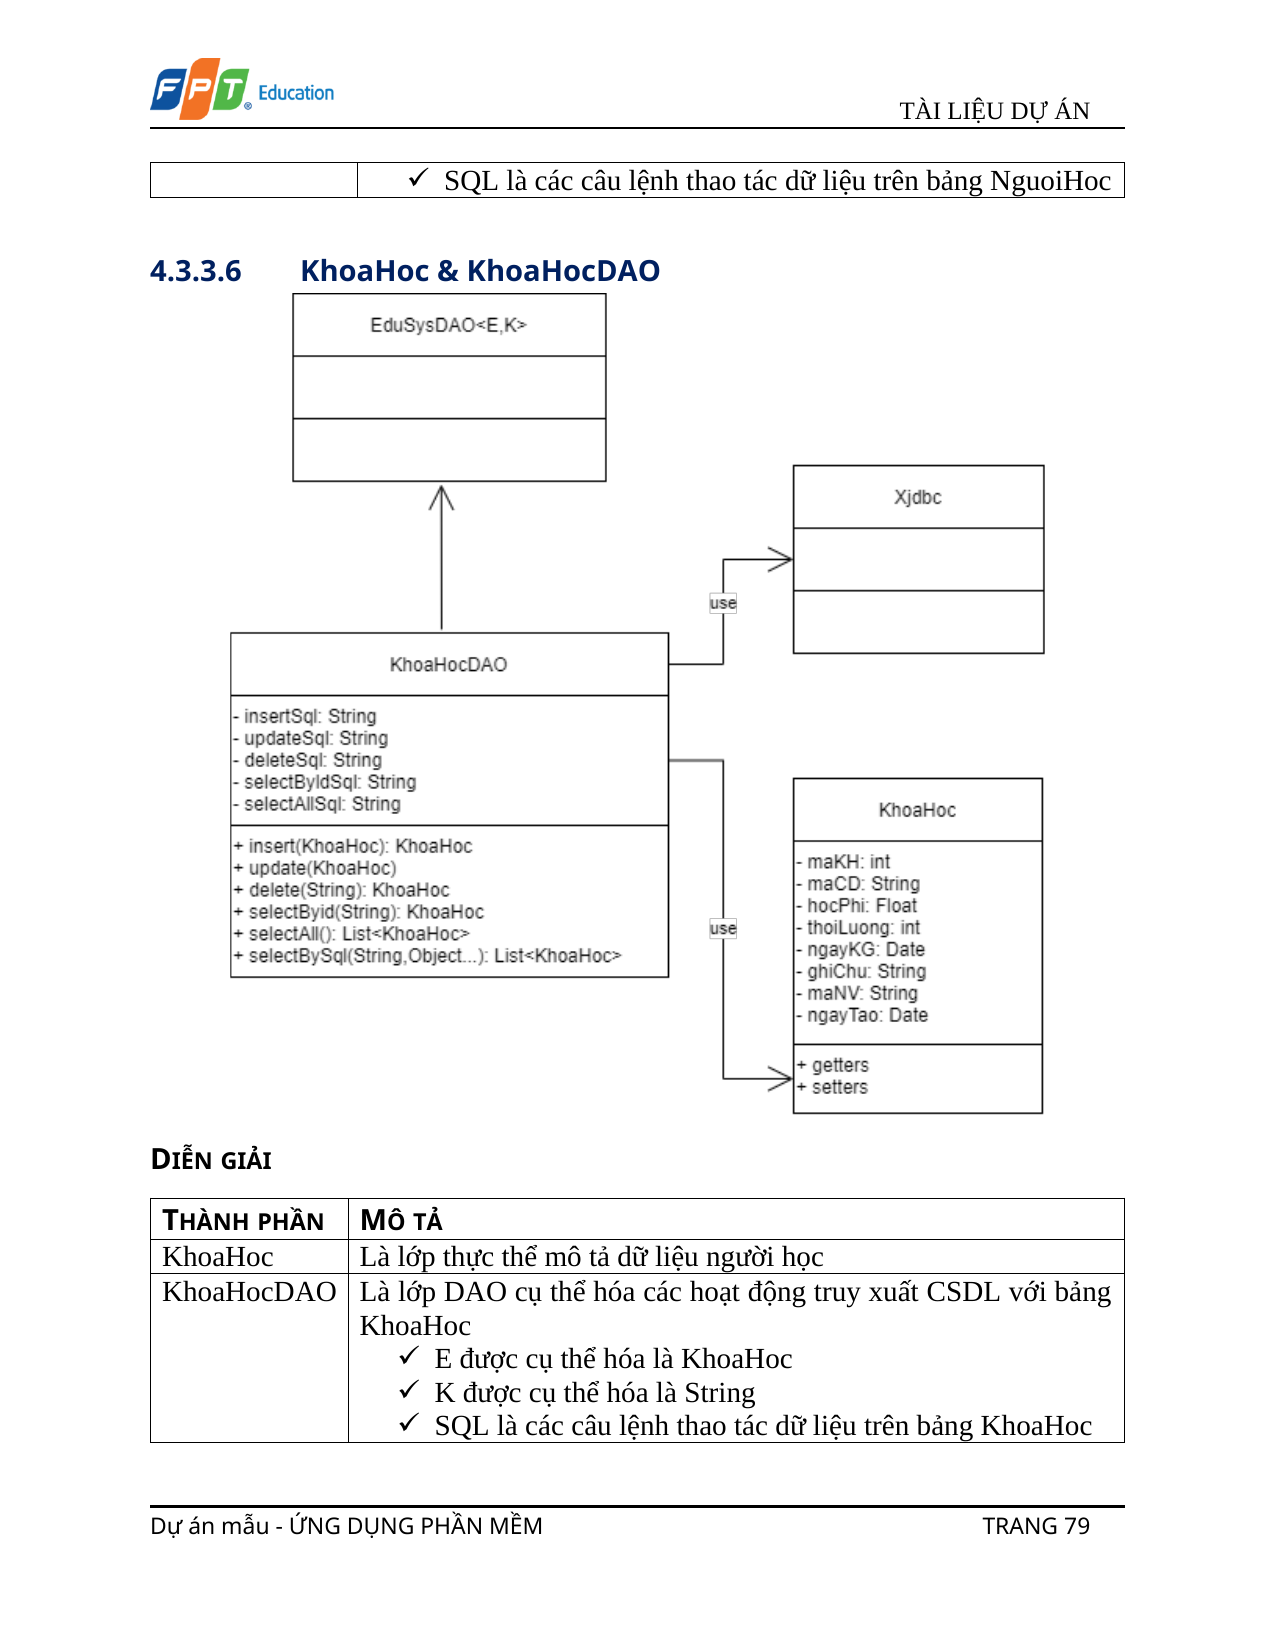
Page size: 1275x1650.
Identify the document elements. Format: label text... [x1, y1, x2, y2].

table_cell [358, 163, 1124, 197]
picture [150, 58, 336, 120]
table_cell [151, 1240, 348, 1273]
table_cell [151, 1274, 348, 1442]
picture [230, 293, 1045, 1119]
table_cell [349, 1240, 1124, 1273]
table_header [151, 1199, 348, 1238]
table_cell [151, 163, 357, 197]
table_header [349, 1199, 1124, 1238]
text Diễn giải [150, 1138, 1125, 1178]
subtitle KhoaHoc & KhoaHocDAO [150, 251, 1125, 290]
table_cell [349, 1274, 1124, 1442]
